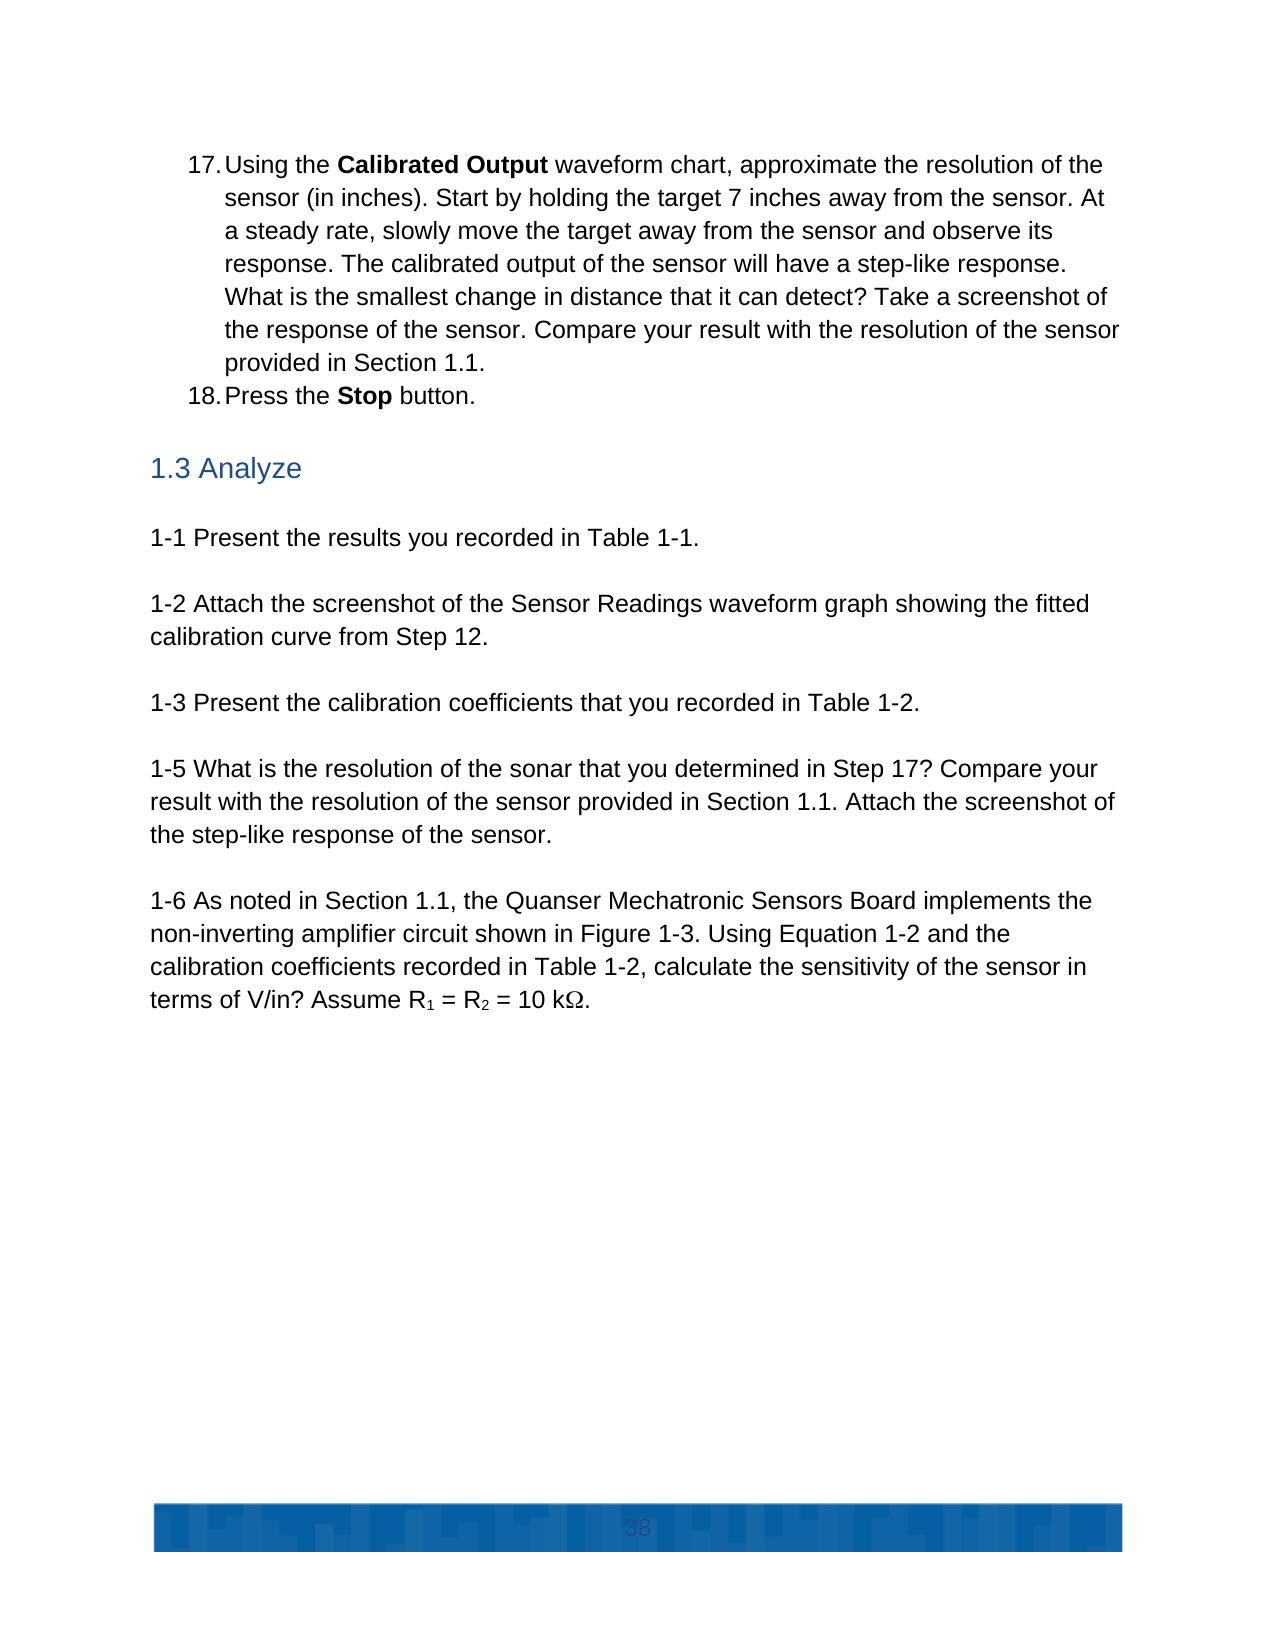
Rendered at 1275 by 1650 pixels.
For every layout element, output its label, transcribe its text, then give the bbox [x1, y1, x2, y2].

text 1-6 As noted in Section 1.1, the Quanser Mechatronic Sensors Board implements the non-inverting amplifier circuit shown in Figure 1-3. Using Equation 1-2 and the calibration coefficients recorded in Table 1-2, calculate the sensitivity of the sensor in terms of V/in? Assume R1 = R2 = 10 k. [150, 886, 1125, 1014]
text 1-3 Present the calibration coefficients that you recorded in Table 1-2. [150, 688, 1125, 717]
picture [153, 1503, 1123, 1552]
list Press the Stop button. [187, 381, 1125, 410]
subtitle 1.3 Analyze [150, 451, 1125, 485]
text 1-1 Present the results you recorded in Table 1-1. [150, 523, 1125, 552]
text 1-5 What is the resolution of the sonar that you determined in Step 17? Compare your result with the resolution of the sensor provided in Section 1.1. Attach the screenshot of the step-like response of the sensor. [150, 754, 1125, 882]
text 1-2 Attach the screenshot of the Sensor Readings waveform graph showing the fitted calibration curve from Step 12. [150, 589, 1125, 651]
list Using the Calibrated Output waveform chart, approximate the resolution of the sensor (in inches). Start by holding the target 7 inches away from the sensor. At a steady rate, slowly move the target away from the sensor and observe its response. The calibrated output of the sensor will have a step-like response. What is the smallest change in distance that it can detect? Take a screenshot of the response of the sensor. Compare your result with the resolution of the sensor provided in Section 1.1. [187, 150, 1125, 377]
